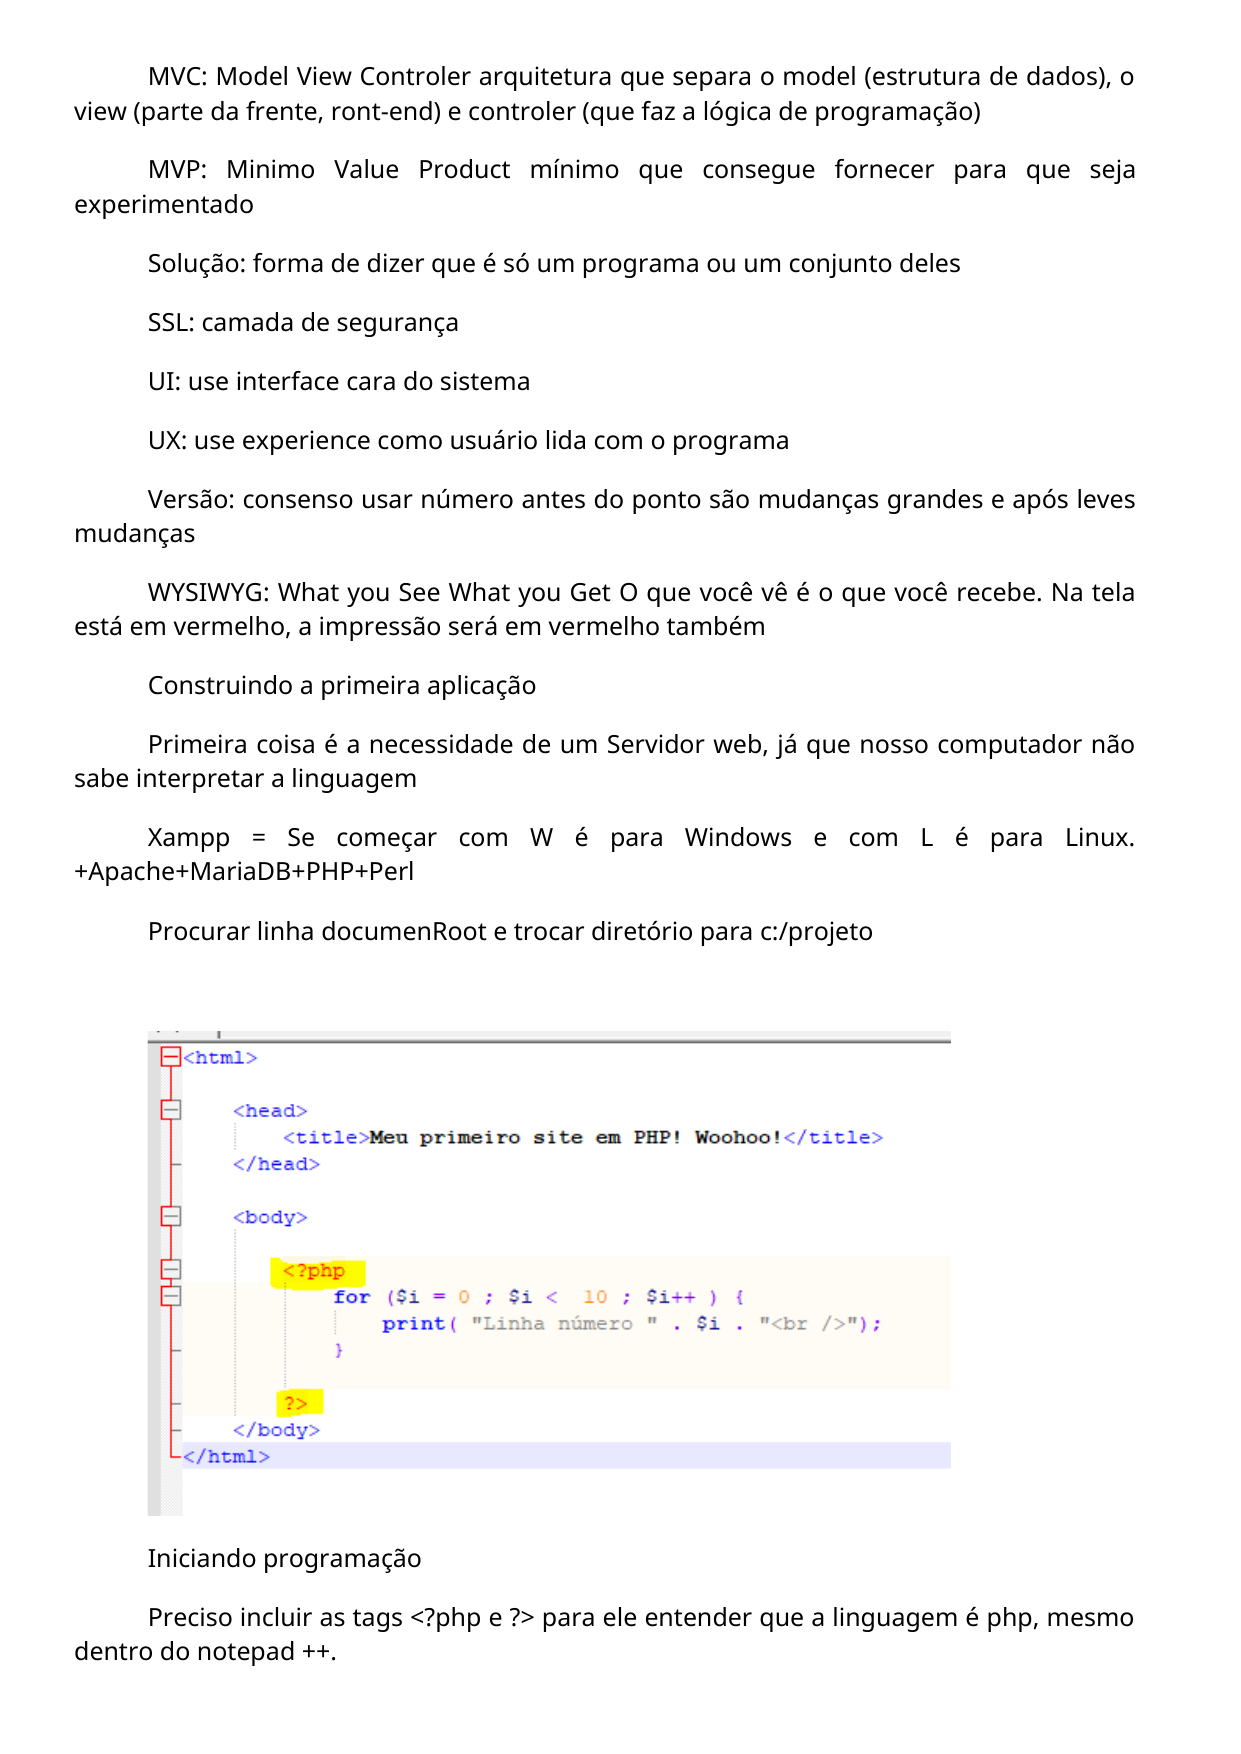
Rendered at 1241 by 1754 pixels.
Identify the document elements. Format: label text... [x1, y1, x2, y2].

text Solução: forma de dizer que é só um programa ou um conjunto deles [74, 245, 1137, 279]
text Construindo a primeira aplicação [74, 668, 1137, 702]
text MVP: Minimo Value Product mínimo que consegue fornecer para que seja experimentado [74, 152, 1137, 220]
text SSL: camada de segurança [74, 304, 1137, 338]
text Versão: consenso usar número antes do ponto são mudanças grandes e após leves mudanças [74, 482, 1137, 550]
text Procurar linha documenRoot e trocar diretório para c:/projeto [74, 913, 1137, 947]
text MVC: Model View Controler arquitetura que separa o model (estrutura de dados), o view (parte da frente, ront-end) e controler (que faz a lógica de programação) [74, 59, 1137, 127]
text Preciso incluir as tags <?php e ?> para ele entender que a linguagem é php, mesmo dentro do notepad ++. [74, 1600, 1137, 1668]
text UI: use interface cara do sistema [74, 363, 1137, 397]
text Iniciando programação [74, 1541, 1137, 1575]
text Xampp = Se começar com W é para Windows e com L é para Linux. +Apache+MariaDB+PHP+Perl [74, 820, 1137, 888]
text Primeira coisa é a necessidade de um Servidor web, já que nosso computador não sabe interpretar a linguagem [74, 727, 1137, 795]
text UX: use experience como usuário lida com o programa [74, 422, 1137, 457]
picture [147, 1031, 951, 1516]
text WYSIWYG: What you See What you Get O que você vê é o que você recebe. Na tela está em vermelho, a impressão será em vermelho também [74, 575, 1137, 643]
